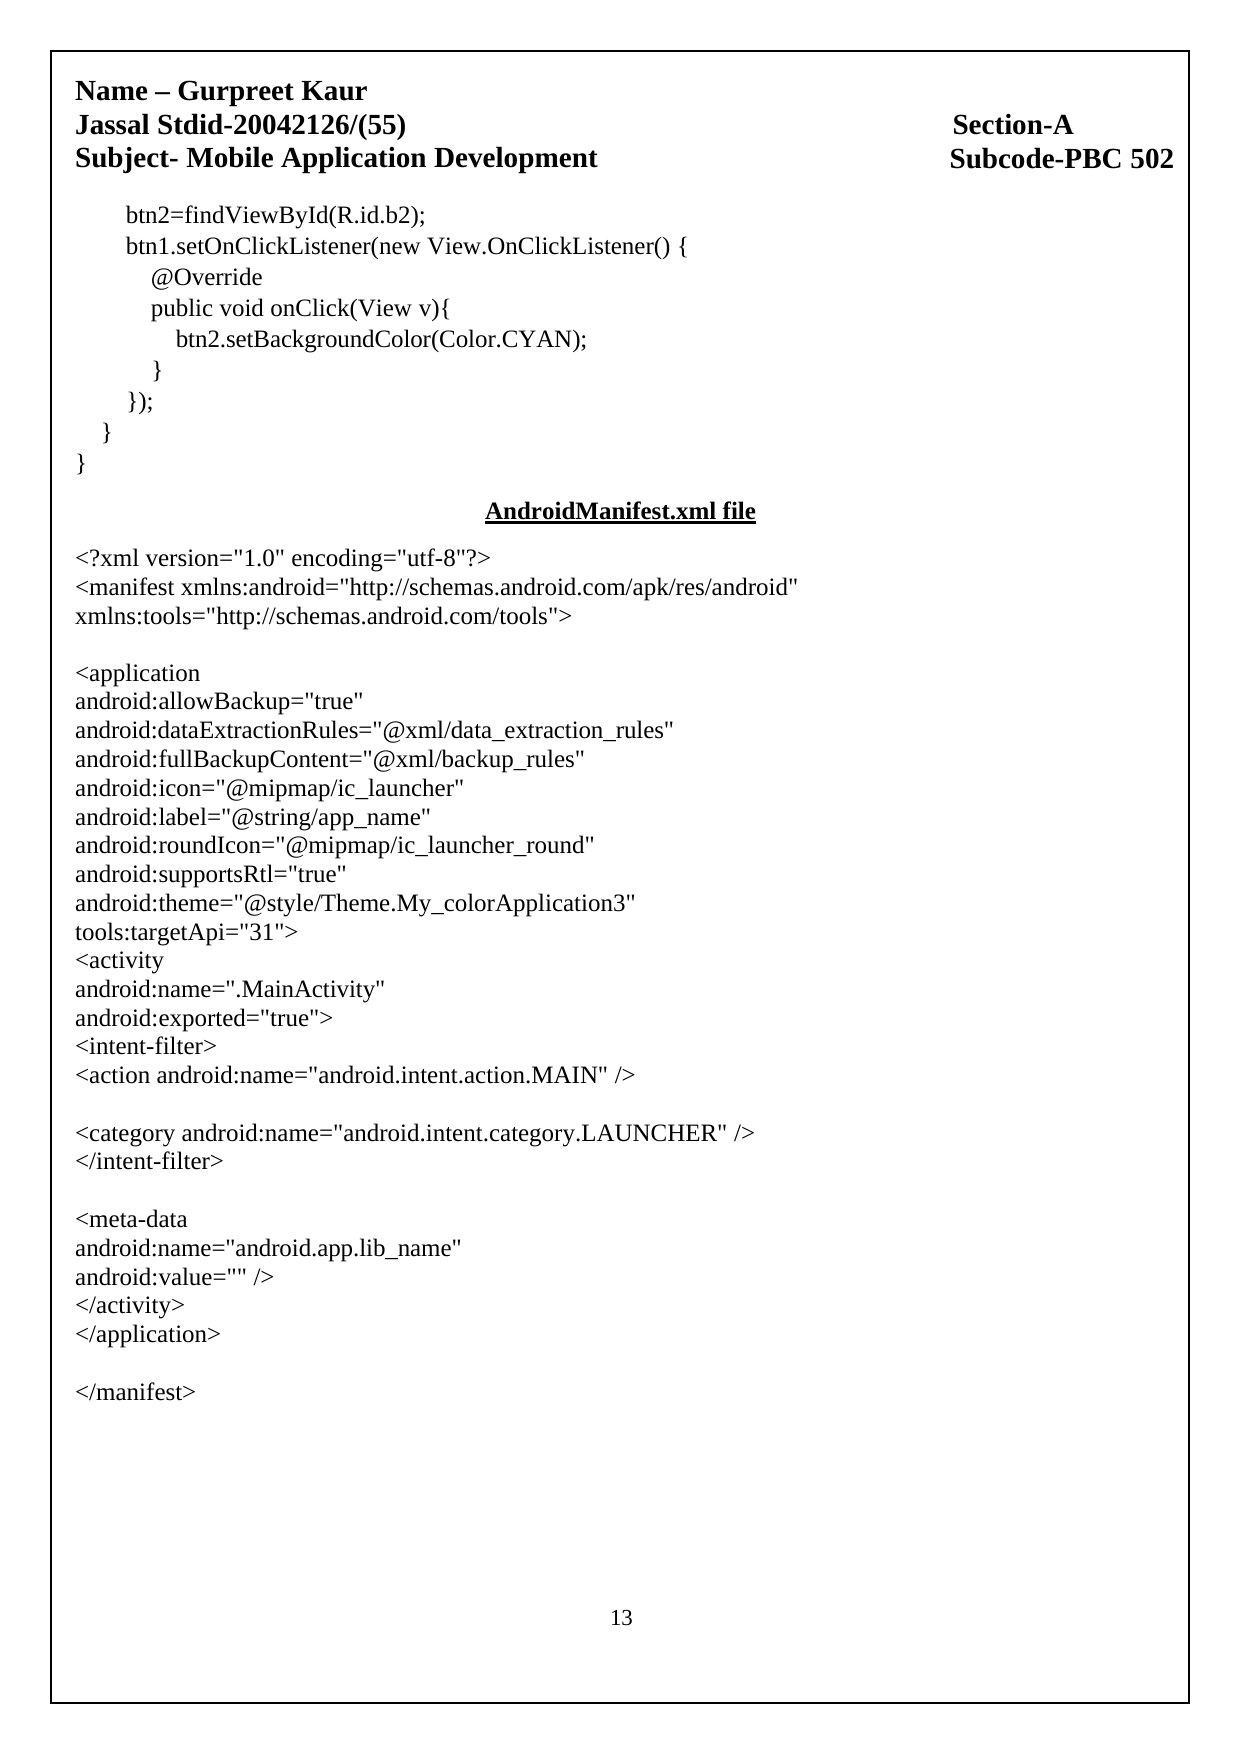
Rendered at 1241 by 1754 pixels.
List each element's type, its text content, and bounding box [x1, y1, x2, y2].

text </application> [75, 1319, 1178, 1348]
text @Override [151, 262, 1178, 291]
text btn2=findViewById(R.id.b2); btn1.setOnClickListener(new View.OnClickListener() { [126, 200, 692, 260]
text android:dataExtractionRules="@xml/data_extraction_rules" android:fullBackupContent="@xml/backup_rules" android:icon="@mipmap/ic_launcher" android:label="@string/app_name" android:roundIcon="@mipmap/ic_launcher_round" android:supportsRtl="true" android:theme="@style/Theme.My_colorApplication3" tools:targetApi="31"> [75, 715, 800, 945]
subtitle AndroidManifest.xml file [64, 496, 1176, 525]
text <meta-data android:name="android.app.lib_name" android:value="" /> [75, 1204, 468, 1290]
text }); [64, 386, 153, 415]
text </intent-filter> [75, 1147, 1178, 1175]
text } [75, 448, 1178, 477]
text <activity android:name=".MainActivity" android:exported="true"> [75, 945, 468, 1032]
text } [64, 355, 163, 384]
text <?xml version="1.0" encoding="utf-8"?> [75, 544, 1178, 572]
text } [101, 417, 1178, 446]
text <application android:allowBackup="true" [75, 659, 365, 715]
text <manifest xmlns:android="http://schemas.android.com/apk/res/android" xmlns:tools="http://schemas.android.com/tools"> [75, 572, 800, 630]
text </activity> [75, 1291, 1178, 1319]
text <category android:name="android.intent.category.LAUNCHER" /> [75, 1118, 1178, 1147]
text public void onClick(View v){ btn2.setBackgroundColor(Color.CYAN); [151, 293, 842, 353]
text <action android:name="android.intent.action.MAIN" /> [75, 1061, 1178, 1089]
text </manifest> [75, 1377, 1178, 1405]
text <intent-filter> [75, 1032, 1178, 1060]
